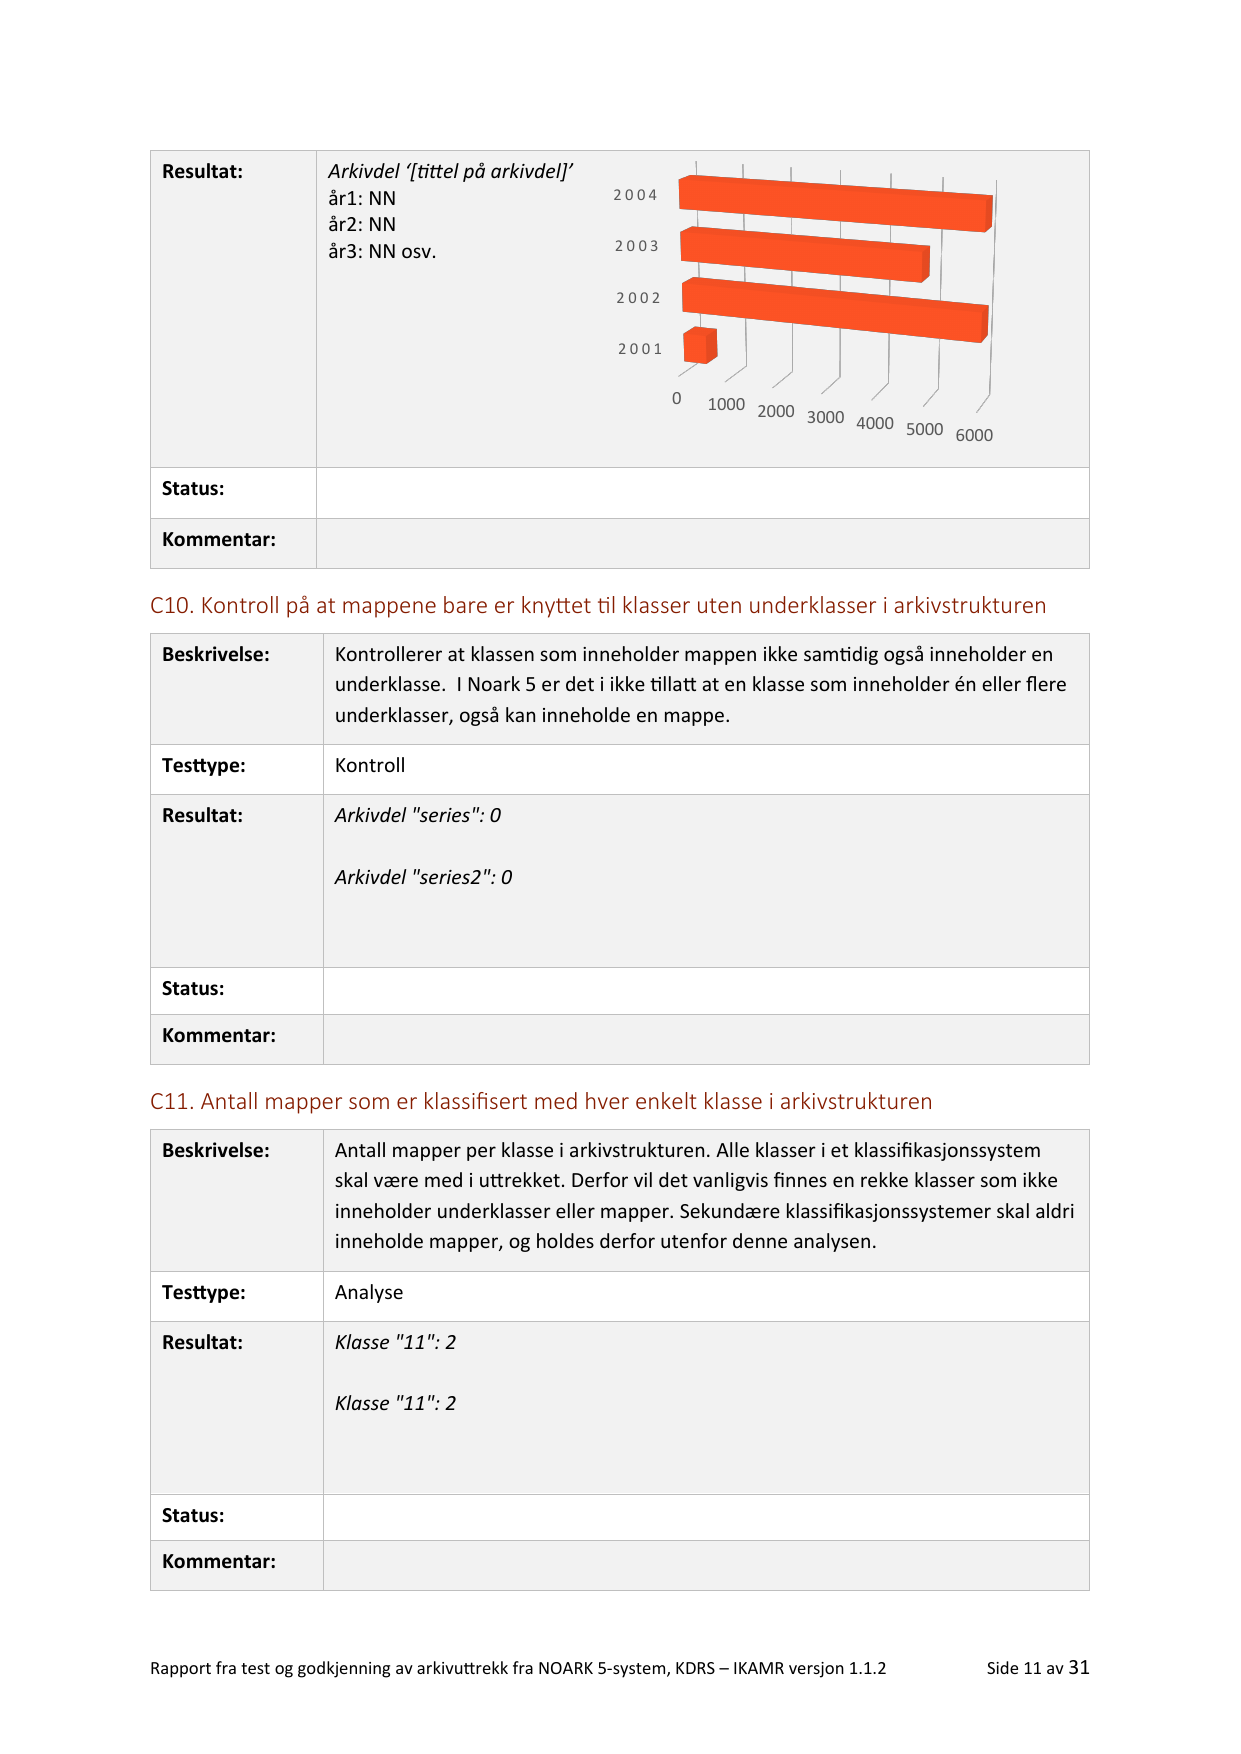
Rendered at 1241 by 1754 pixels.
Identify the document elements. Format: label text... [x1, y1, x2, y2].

table_cell Testtype: [151, 1272, 323, 1321]
subtitle C11. Antall mapper som er klassifisert med hver enkelt klasse i arkivstrukturen [150, 1086, 1090, 1116]
table_cell Resultat: [151, 151, 316, 467]
table_header Beskrivelse: [151, 1130, 323, 1271]
table_cell Kontroll [324, 745, 1089, 794]
subtitle C10. Kontroll på at mappene bare er knyttet til klasser uten underklasser i arkivstrukturen [150, 589, 1090, 620]
table_cell Kommentar: [151, 519, 316, 568]
table_cell [317, 468, 1089, 517]
table_cell Kommentar: [151, 1015, 323, 1064]
table_cell [324, 1541, 1089, 1590]
table_cell Klasse "11": 2 Klasse "11": 2 [324, 1322, 1089, 1493]
table_cell [317, 519, 1089, 568]
table_cell Kommentar: [151, 1541, 323, 1590]
table_cell Arkivdel ‘[tittel på arkivdel]’ år1: NN år2: NN år3: NN osv. [317, 151, 590, 467]
table_header Beskrivelse: [151, 634, 323, 744]
table_cell Status: [151, 468, 316, 517]
table_header Antall mapper per klasse i arkivstrukturen. Alle klasser i et klassifikasjonssystem skal være med i uttrekket. Derfor vil det vanligvis finnes en rekke klasser som ikke inneholder underklasser eller mapper. Sekundære klassifikasjonssystemer skal aldri inneholde mapper, og holdes derfor utenfor denne analysen. [324, 1130, 1089, 1271]
table_cell Status: [151, 968, 323, 1013]
table_cell Status: [151, 1495, 323, 1540]
table_cell Resultat: [151, 1322, 323, 1493]
table_cell [324, 1015, 1089, 1064]
table_cell Arkivdel "series": 0 Arkivdel "series2": 0 [324, 795, 1089, 967]
table_cell [324, 968, 1089, 1013]
table_cell Testtype: [151, 745, 323, 794]
table_header Kontrollerer at klassen som inneholder mappen ikke samtidig også inneholder en underklasse. I Noark 5 er det i ikke tillatt at en klasse som inneholder én eller flere underklasser, også kan inneholde en mappe. [324, 634, 1089, 744]
table_cell Resultat: [151, 795, 323, 967]
table_cell Analyse [324, 1272, 1089, 1321]
table_cell [590, 151, 1089, 467]
table_cell [324, 1495, 1089, 1540]
